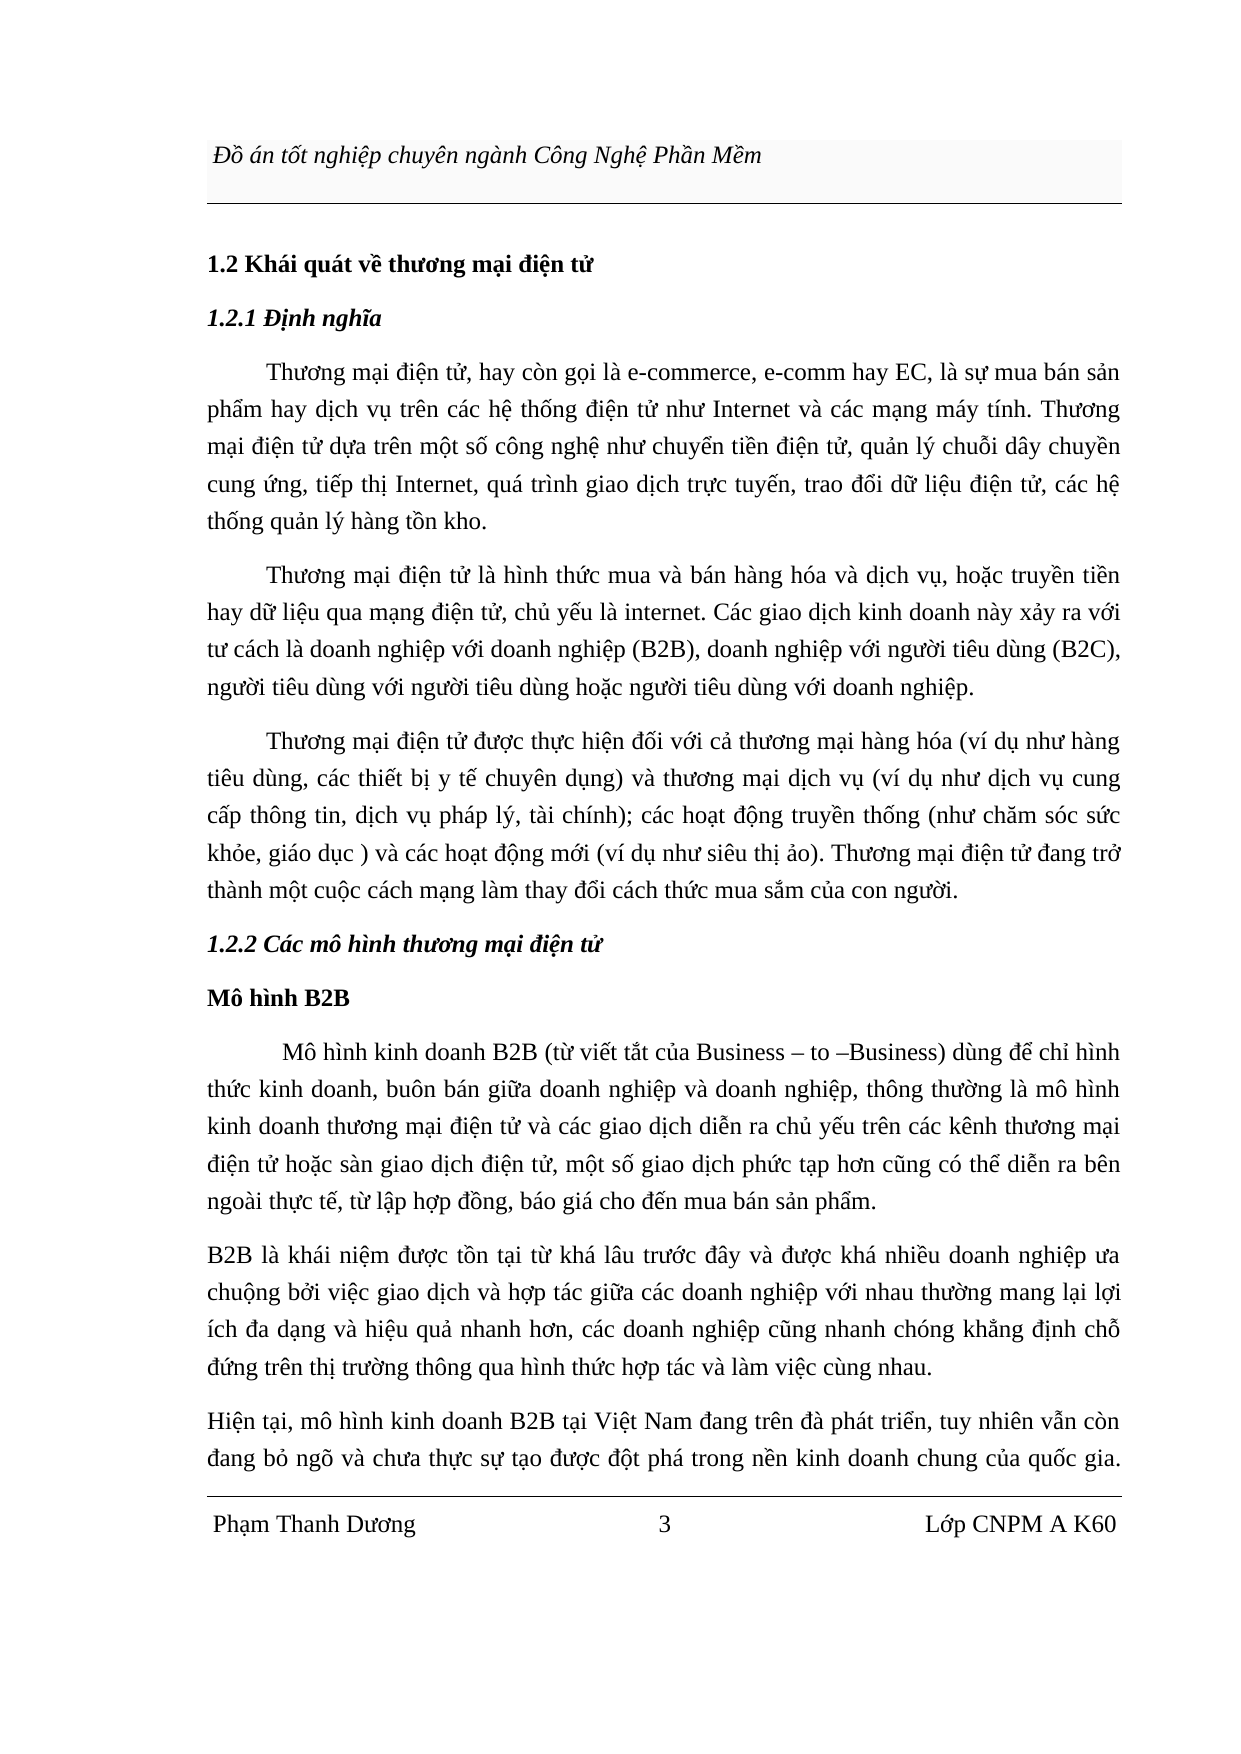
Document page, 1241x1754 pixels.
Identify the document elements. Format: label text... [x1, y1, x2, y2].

text Thương mại điện tử, hay còn gọi là e-commerce, e-comm hay EC, là sự mua bán sản phẩm hay dịch vụ trên các hệ thống điện tử như Internet và các mạng máy tính. Thương mại điện tử dựa trên một số công nghệ như chuyển tiền điện tử, quản lý chuỗi dây chuyền cung ứng, tiếp thị Internet, quá trình giao dịch trực tuyến, trao đổi dữ liệu điện tử, các hệ thống quản lý hàng tồn kho. [207, 357, 1122, 535]
subtitle Các mô hình thương mại điện tử [207, 929, 1122, 958]
text Thương mại điện tử là hình thức mua và bán hàng hóa và dịch vụ, hoặc truyền tiền hay dữ liệu qua mạng điện tử, chủ yếu là internet. Các giao dịch kinh doanh này xảy ra với tư cách là doanh nghiệp với doanh nghiệp (B2B), doanh nghiệp với người tiêu dùng (B2C), người tiêu dùng với người tiêu dùng hoặc người tiêu dùng với doanh nghiệp. [207, 560, 1122, 701]
text Mô hình kinh doanh B2B (từ viết tắt của Business – to –Business) dùng để chỉ hình thức kinh doanh, buôn bán giữa doanh nghiệp và doanh nghiệp, thông thường là mô hình kinh doanh thương mại điện tử và các giao dịch diễn ra chủ yếu trên các kênh thương mại điện tử hoặc sàn giao dịch điện tử, một số giao dịch phức tạp hơn cũng có thể diễn ra bên ngoài thực tế, từ lập hợp đồng, báo giá cho đến mua bán sản phẩm. [207, 1037, 1122, 1215]
text B2B là khái niệm được tồn tại từ khá lâu trước đây và được khá nhiều doanh nghiệp ưa chuộng bởi việc giao dịch và hợp tác giữa các doanh nghiệp với nhau thường mang lại lợi ích đa dạng và hiệu quả nhanh hơn, các doanh nghiệp cũng nhanh chóng khẳng định chỗ đứng trên thị trường thông qua hình thức hợp tác và làm việc cùng nhau. [207, 1240, 1122, 1381]
subtitle Định nghĩa [207, 303, 1122, 332]
text Mô hình B2B [207, 983, 1122, 1012]
text Thương mại điện tử được thực hiện đối với cả thương mại hàng hóa (ví dụ như hàng tiêu dùng, các thiết bị y tế chuyên dụng) và thương mại dịch vụ (ví dụ như dịch vụ cung cấp thông tin, dịch vụ pháp lý, tài chính); các hoạt động truyền thống (như chăm sóc sức khỏe, giáo dục ) và các hoạt động mới (ví dụ như siêu thị ảo). Thương mại điện tử đang trở thành một cuộc cách mạng làm thay đổi cách thức mua sắm của con người. [207, 726, 1122, 904]
subtitle Khái quát về thương mại điện tử [207, 249, 1122, 278]
